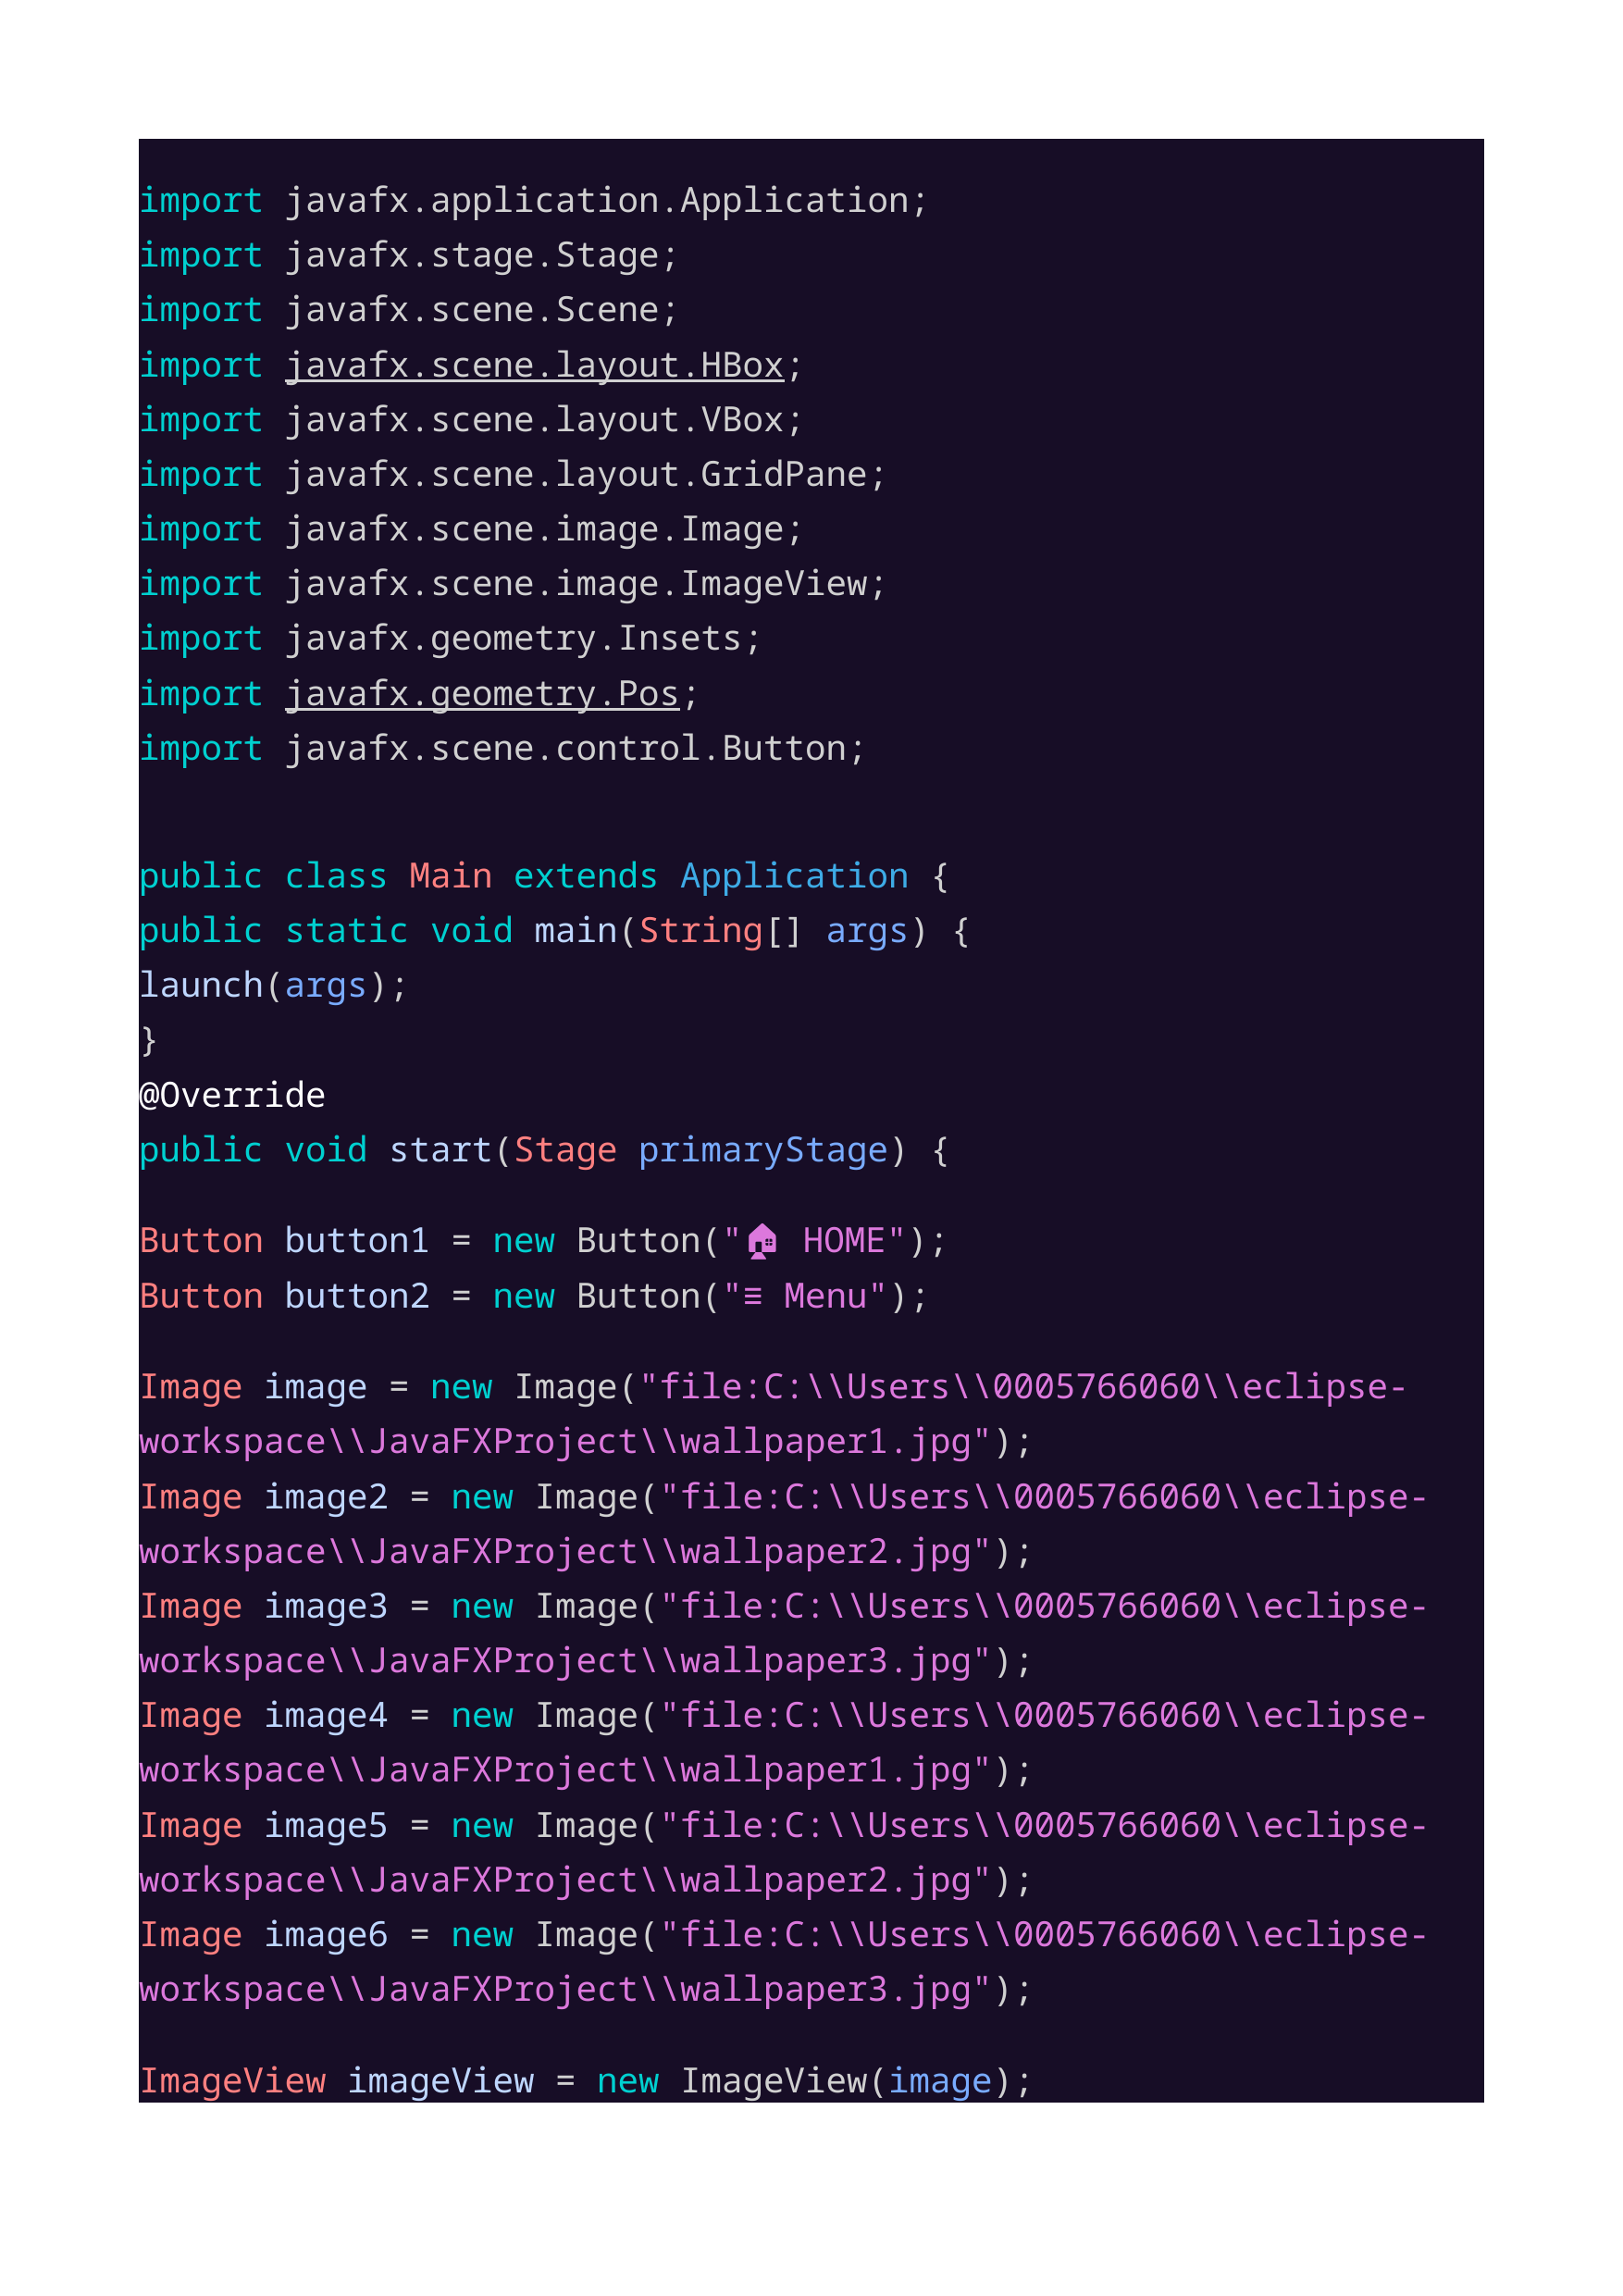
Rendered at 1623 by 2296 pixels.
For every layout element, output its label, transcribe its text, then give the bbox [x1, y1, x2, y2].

text import javafx.scene.layout.HBox; [139, 340, 1484, 387]
text import javafx.geometry.Insets; [139, 614, 1484, 661]
text Image image5 = new Image("file:C:\\Users\\0005766060\\eclipse-workspace\\JavaFXProject\\wallpaper2.jpg"); [139, 1800, 1484, 1902]
text ImageView imageView = new ImageView(image); [139, 2055, 1484, 2103]
text @Override [139, 1070, 1484, 1117]
text } [139, 1015, 1484, 1062]
text launch(args); [139, 961, 1484, 1008]
text public class Main extends Application { [139, 850, 1484, 898]
text import javafx.scene.image.Image; [139, 503, 1484, 552]
text import javafx.scene.control.Button; [139, 723, 1484, 770]
text Image image = new Image("file:C:\\Users\\0005766060\\eclipse-workspace\\JavaFXProject\\wallpaper1.jpg"); [139, 1362, 1484, 1464]
text import javafx.application.Application; [139, 175, 1484, 223]
text import javafx.scene.layout.GridPane; [139, 449, 1484, 496]
text Image image2 = new Image("file:C:\\Users\\0005766060\\eclipse-workspace\\JavaFXProject\\wallpaper2.jpg"); [139, 1471, 1484, 1573]
text Image image6 = new Image("file:C:\\Users\\0005766060\\eclipse-workspace\\JavaFXProject\\wallpaper3.jpg"); [139, 1909, 1484, 2011]
text Image image4 = new Image("file:C:\\Users\\0005766060\\eclipse-workspace\\JavaFXProject\\wallpaper1.jpg"); [139, 1691, 1484, 1793]
text Button button1 = new Button("🏠 HOME"); [139, 1216, 1484, 1263]
text public static void main(String[] args) { [139, 905, 1484, 952]
text import javafx.scene.image.ImageView; [139, 559, 1484, 606]
text public void start(Stage primaryStage) { [139, 1124, 1484, 1172]
text Button button2 = new Button("≡ Menu"); [139, 1271, 1484, 1318]
text import javafx.scene.layout.VBox; [139, 394, 1484, 441]
text Image image3 = new Image("file:C:\\Users\\0005766060\\eclipse-workspace\\JavaFXProject\\wallpaper3.jpg"); [139, 1581, 1484, 1682]
text import javafx.stage.Stage; [139, 230, 1484, 278]
text import javafx.scene.Scene; [139, 285, 1484, 332]
text import javafx.geometry.Pos; [139, 668, 1484, 715]
